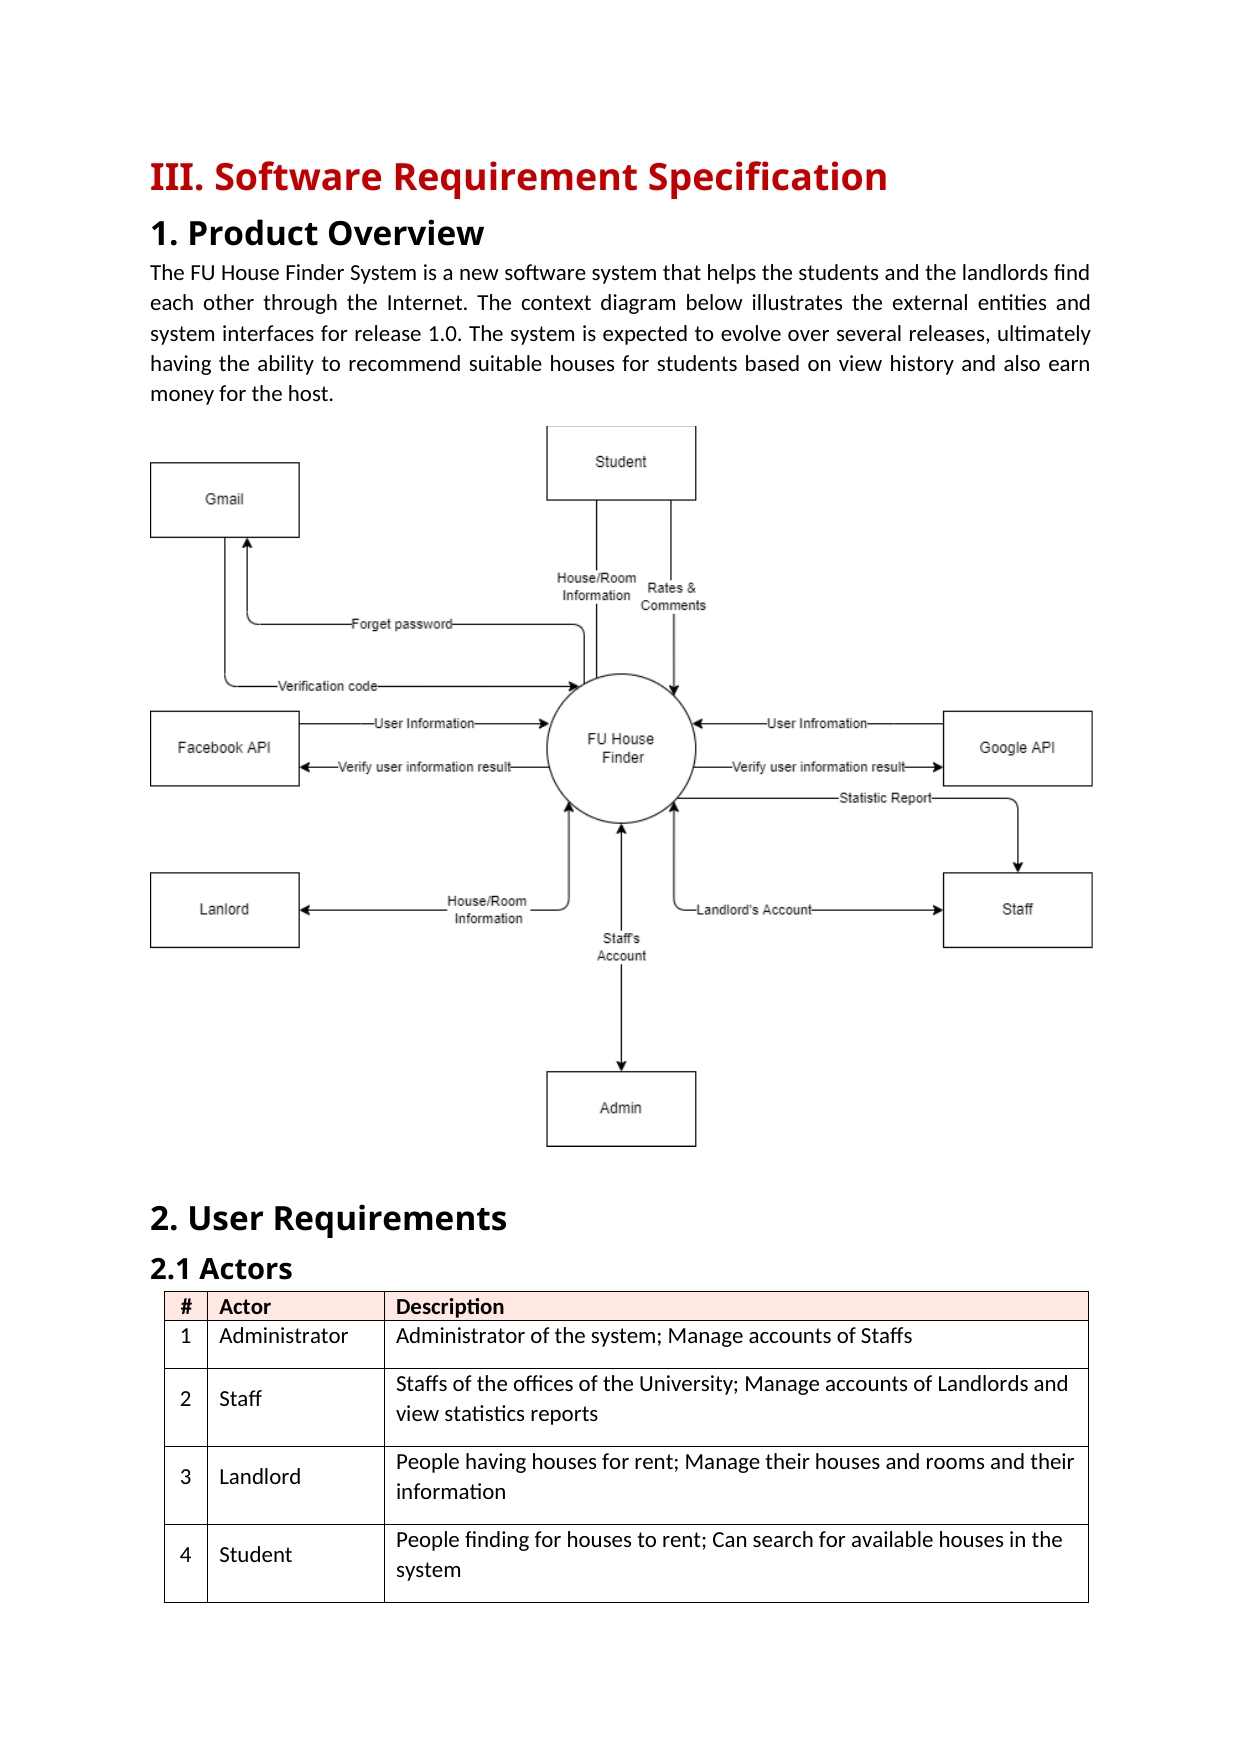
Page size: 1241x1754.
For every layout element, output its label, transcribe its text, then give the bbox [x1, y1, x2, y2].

table_cell 4 [165, 1525, 207, 1602]
picture [150, 426, 1093, 1147]
table_cell People finding for houses to rent; Can search for available houses in the system [385, 1525, 1088, 1602]
table_cell Student [208, 1525, 384, 1602]
table_cell 2 [165, 1369, 207, 1446]
subtitle 1. Product Overview [150, 209, 1093, 255]
table_cell Administrator [208, 1321, 384, 1368]
table_cell People having houses for rent; Manage their houses and rooms and their information [385, 1447, 1088, 1524]
table_cell Administrator of the system; Manage accounts of Staffs [385, 1321, 1088, 1368]
table_cell Landlord [208, 1447, 384, 1524]
table_cell Staff [208, 1369, 384, 1446]
subtitle 2. User Requirements [150, 1195, 1093, 1241]
table_header Description [385, 1292, 1088, 1320]
table_cell Staffs of the offices of the University; Manage accounts of Landlords and view statistics reports [385, 1369, 1088, 1446]
table_header Actor [208, 1292, 384, 1320]
table_cell 3 [165, 1447, 207, 1524]
subtitle III. Software Requirement Specification [150, 150, 1093, 201]
text The FU House Finder System is a new software system that helps the students and the landlords find each other through the Internet. The context diagram below illustrates the external entities and system interfaces for release 1.0. The system is expected to evolve over several releases, ultimately having the ability to recommend suitable houses for students based on view history and also earn money for the host. [150, 258, 1093, 407]
table_cell 1 [165, 1321, 207, 1368]
subtitle 2.1 Actors [150, 1248, 1093, 1288]
table_header # [165, 1292, 207, 1320]
